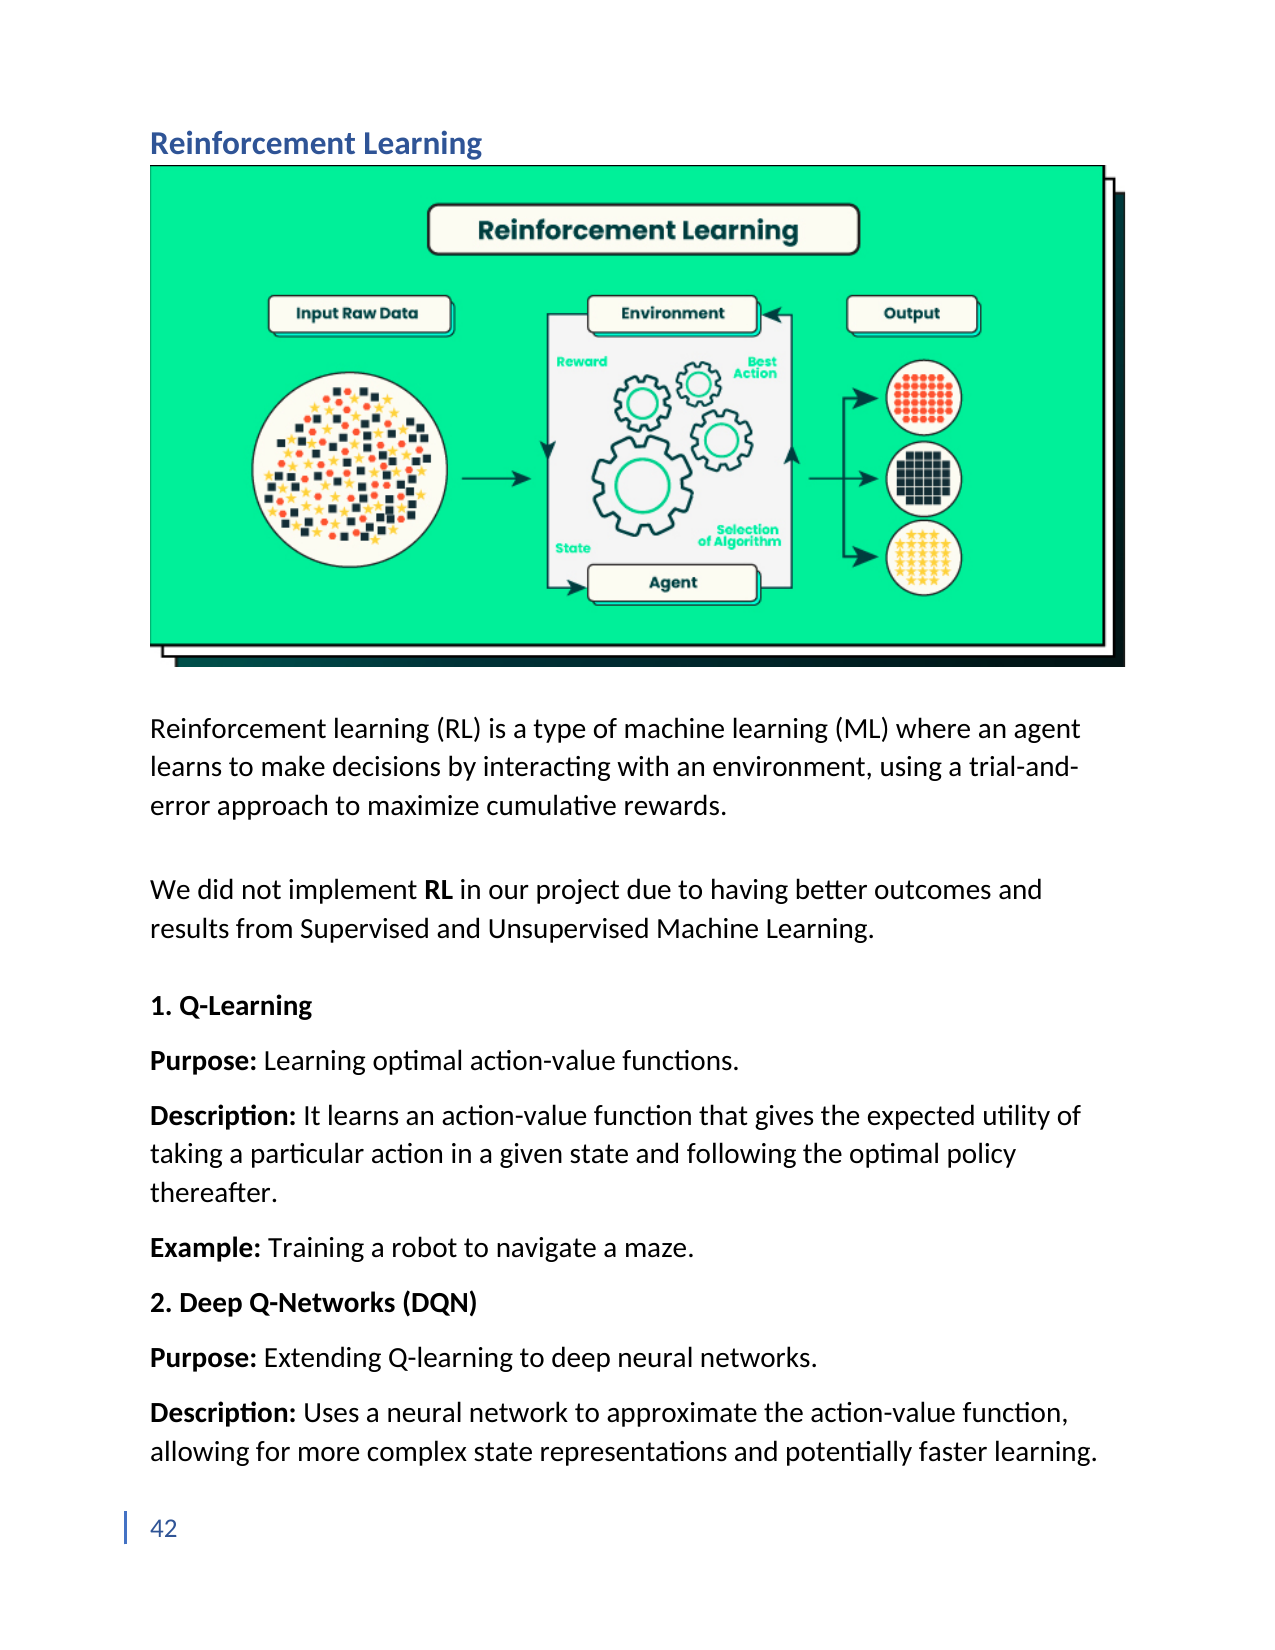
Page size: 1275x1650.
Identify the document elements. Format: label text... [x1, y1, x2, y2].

text Description: Uses a neural network to approximate the action-value function, allowing for more complex state representations and potentially faster learning. [150, 1394, 1125, 1468]
text Purpose: Learning optimal action-value functions. [150, 1042, 1125, 1077]
text We did not implement RL in our project due to having better outcomes and results from Supervised and Unsupervised Machine Learning. 1. Q-Learning [150, 871, 1125, 1022]
text Example: Training a robot to navigate a maze. [150, 1229, 1125, 1264]
text 2. Deep Q-Networks (DQN) [150, 1284, 1125, 1319]
picture [150, 165, 1125, 667]
text Description: It learns an action-value function that gives the expected utility of taking a particular action in a given state and following the optimal policy thereafter. [150, 1097, 1125, 1209]
subtitle Reinforcement Learning [150, 122, 1125, 165]
text Purpose: Extending Q-learning to deep neural networks. [150, 1339, 1125, 1375]
text Reinforcement learning (RL) is a type of machine learning (ML) where an agent learns to make decisions by interacting with an environment, using a trial-and-error approach to maximize cumulative rewards. [150, 710, 1125, 852]
